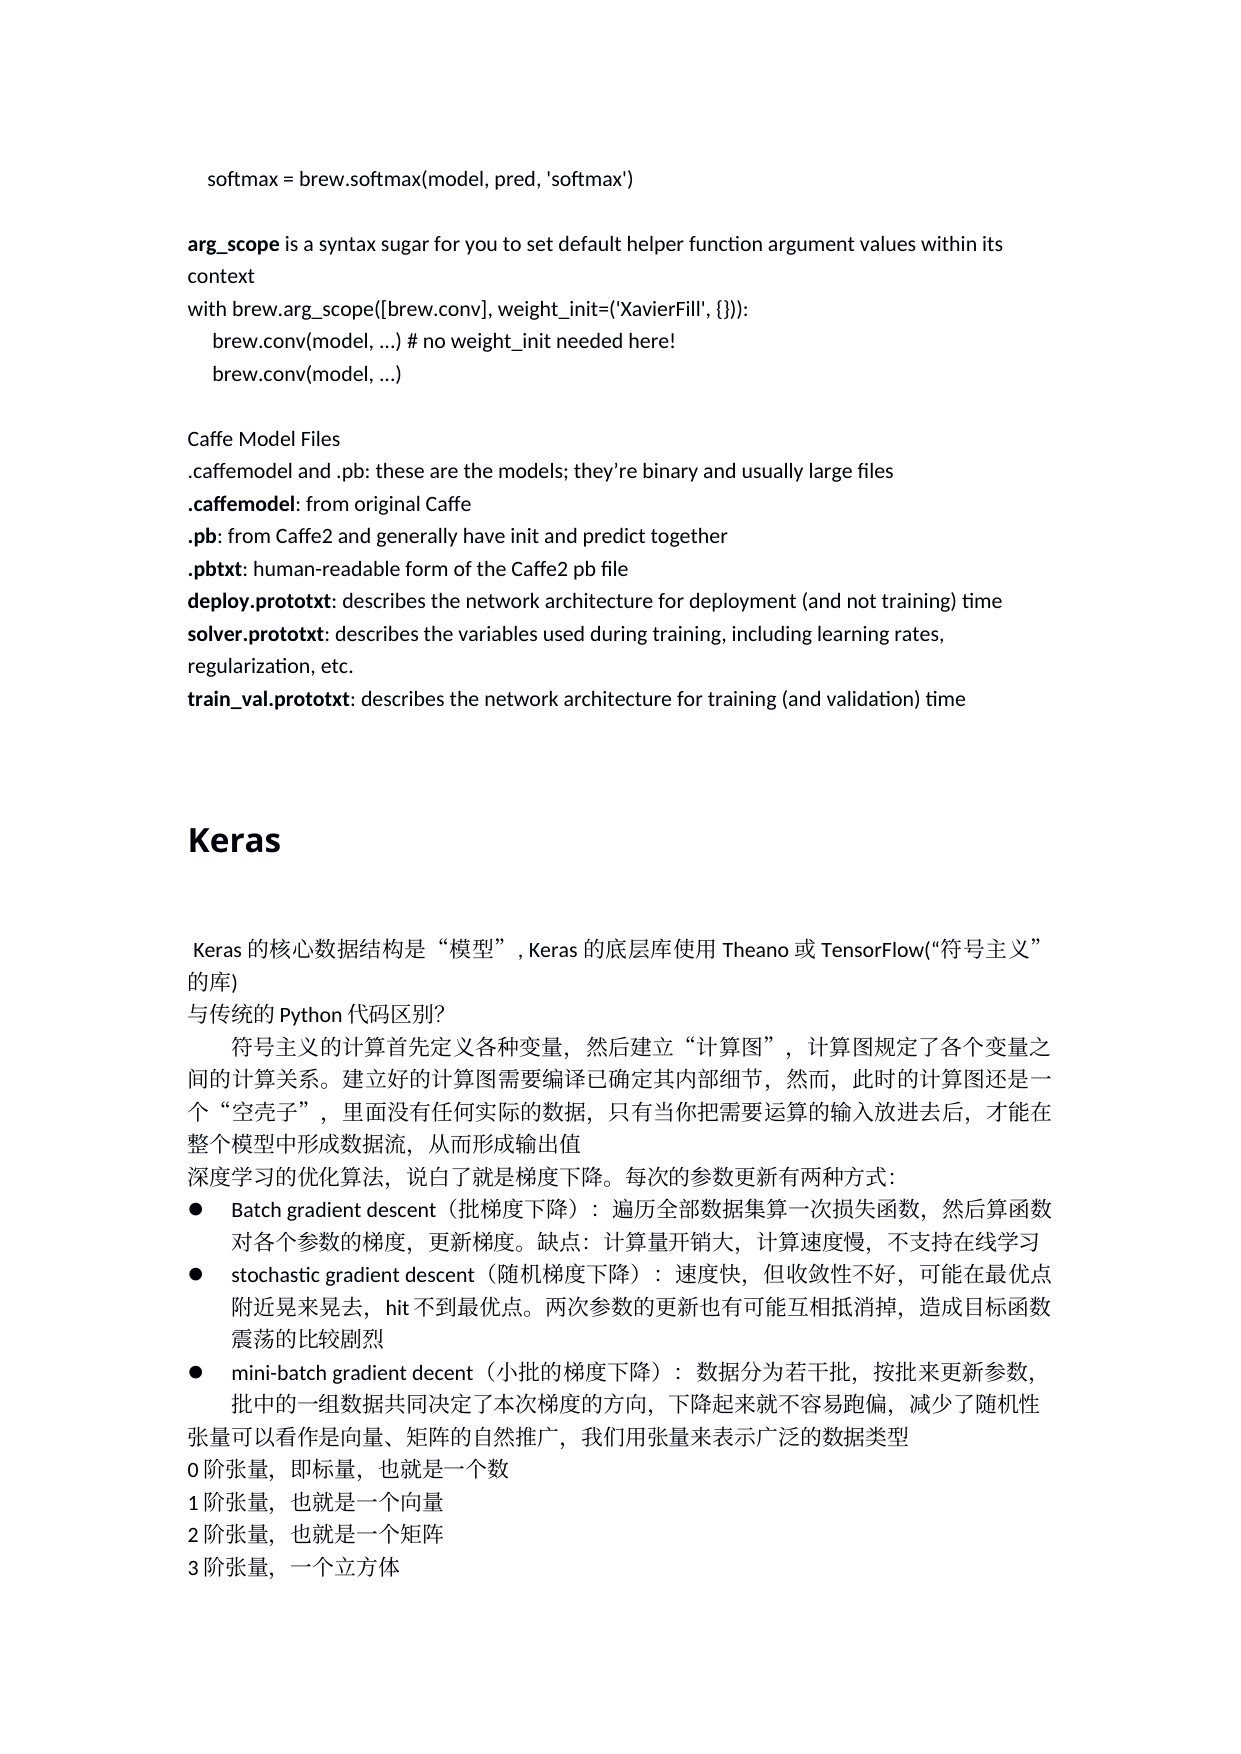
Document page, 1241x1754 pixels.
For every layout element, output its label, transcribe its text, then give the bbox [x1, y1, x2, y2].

text arg_scope is a syntax sugar for you to set default helper function argument values within its context [187, 227, 1053, 292]
text 0阶张量，即标量，也就是一个数 [187, 1452, 1053, 1484]
text 1阶张量，也就是一个向量 [187, 1484, 1053, 1517]
text train_val.prototxt: describes the network architecture for training (and validation) time [187, 682, 1053, 714]
text brew.conv(model, ...) [187, 357, 1053, 389]
text solver.prototxt: describes the variables used during training, including learning rates, regularization, etc. [187, 617, 1053, 682]
list Batch gradient descent（批梯度下降）：遍历全部数据集算一次损失函数，然后算函数对各个参数的梯度，更新梯度。缺点：计算量开销大，计算速度慢，不支持在线学习 [187, 1192, 1053, 1257]
list mini-batch gradient decent（小批的梯度下降）：数据分为若干批，按批来更新参数，批中的一组数据共同决定了本次梯度的方向，下降起来就不容易跑偏，减少了随机性 [187, 1354, 1053, 1419]
text https://keras-cn.readthedocs.io/en/latest/ Keras的核心数据结构是“模型”, Keras的底层库使用Theano或TensorFlow(“符号主义”的库) [187, 932, 1053, 997]
text 张量可以看作是向量、矩阵的自然推广，我们用张量来表示广泛的数据类型 [187, 1419, 1053, 1452]
text .caffemodel: from original Caffe [187, 487, 1053, 519]
text softmax = brew.softmax(model, pred, 'softmax') [187, 162, 1053, 194]
text 深度学习的优化算法，说白了就是梯度下降。每次的参数更新有两种方式： [187, 1159, 1053, 1192]
text Caffe Model Files [187, 422, 1053, 454]
text .pb: from Caffe2 and generally have init and predict together [187, 519, 1053, 552]
text 与传统的Python代码区别？ [187, 997, 1053, 1029]
list stochastic gradient descent（随机梯度下降）：速度快，但收敛性不好，可能在最优点附近晃来晃去，hit不到最优点。两次参数的更新也有可能互相抵消掉，造成目标函数震荡的比较剧烈 [187, 1257, 1053, 1354]
text .caffemodel and .pb: these are the models; they’re binary and usually large files [187, 454, 1053, 487]
text with brew.arg_scope([brew.conv], weight_init=('XavierFill', {})): [187, 292, 1053, 324]
text 3阶张量，一个立方体 [187, 1549, 1053, 1582]
text brew.conv(model, ...) # no weight_init needed here! [187, 324, 1053, 357]
text 符号主义的计算首先定义各种变量，然后建立“计算图”，计算图规定了各个变量之间的计算关系。建立好的计算图需要编译已确定其内部细节，然而，此时的计算图还是一个“空壳子”，里面没有任何实际的数据，只有当你把需要运算的输入放进去后，才能在整个模型中形成数据流，从而形成输出值 [187, 1029, 1053, 1159]
text 2阶张量，也就是一个矩阵 [187, 1517, 1053, 1549]
text .pbtxt: human-readable form of the Caffe2 pb file [187, 552, 1053, 584]
text deploy.prototxt: describes the network architecture for deployment (and not training) time [187, 584, 1053, 617]
subtitle Keras [187, 807, 1053, 872]
